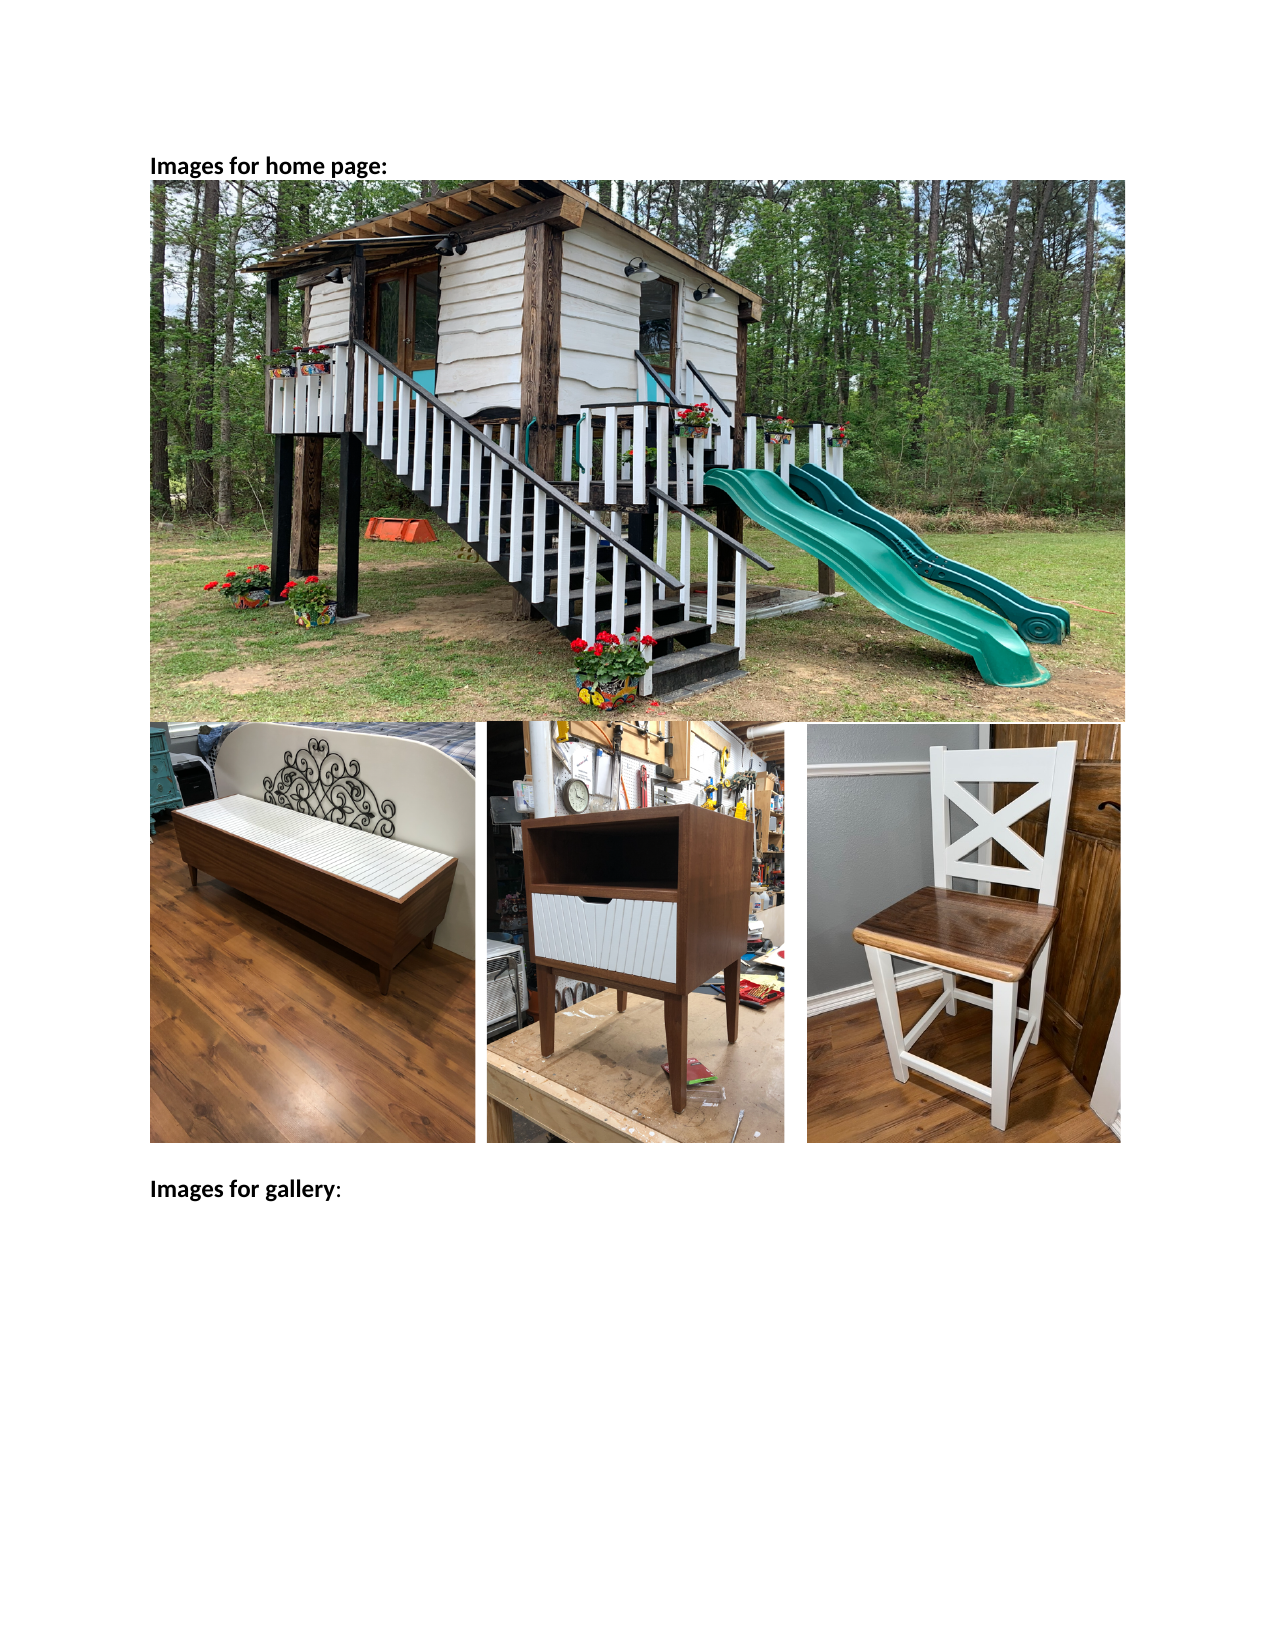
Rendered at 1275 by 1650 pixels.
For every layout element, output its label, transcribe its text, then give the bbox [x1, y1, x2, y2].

text Images for home page: [150, 150, 1059, 180]
picture [807, 724, 1121, 1143]
picture [150, 180, 1125, 1143]
text Images for gallery: [150, 1173, 1125, 1203]
